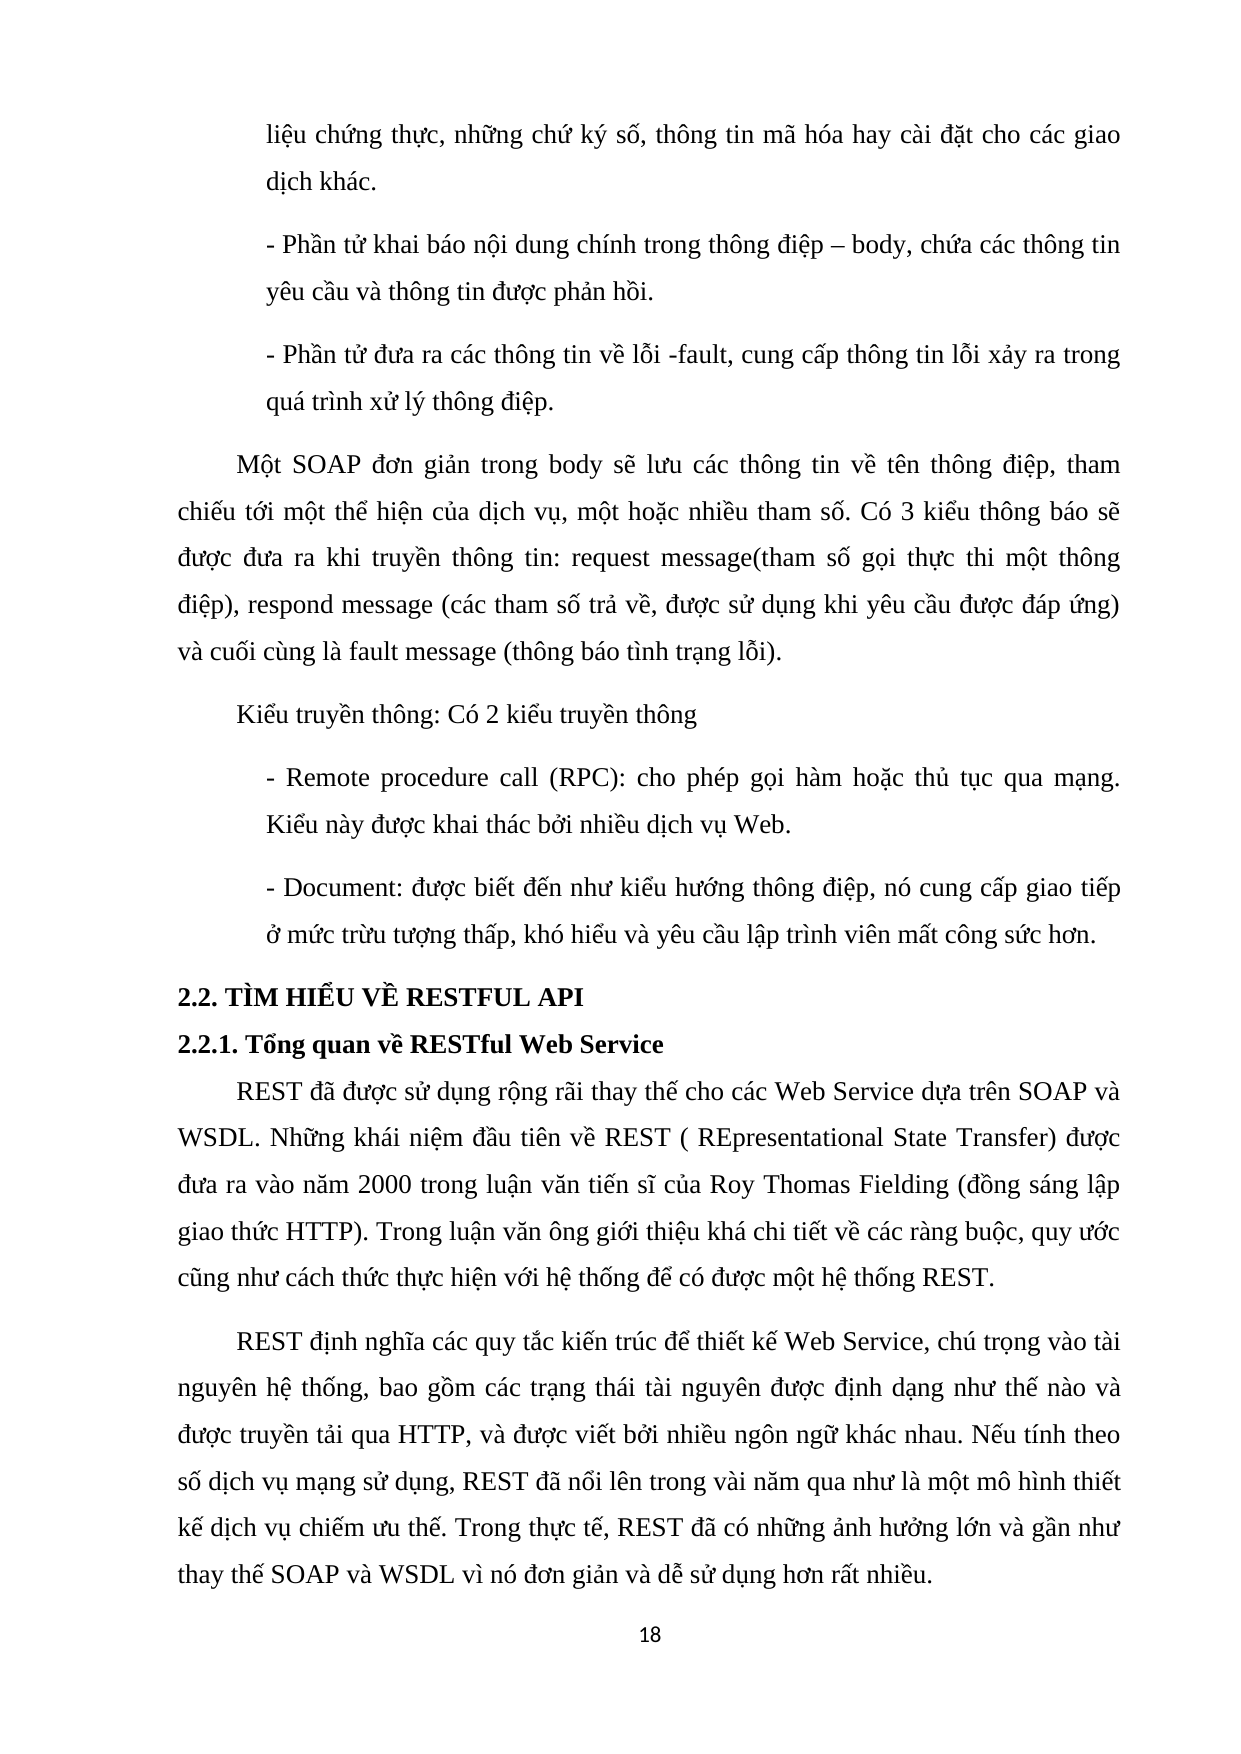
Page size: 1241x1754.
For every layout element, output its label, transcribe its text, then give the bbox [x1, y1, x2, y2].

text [266, 118, 1122, 196]
subtitle 2.2.1. Tổng quan về RESTful Web Service [177, 1028, 1122, 1059]
text REST đã được sử dụng rộng rãi thay thế cho các Web Service dựa trên SOAP và WSDL. Những khái niệm đầu tiên về REST ( REpresentational State Transfer) được đưa ra vào năm 2000 trong luận văn tiến sĩ của Roy Thomas Fielding (đồng sáng lập giao thức HTTP). Trong luận văn ông giới thiệu khá chi tiết về các ràng buộc, quy ước cũng như cách thức thực hiện với hệ thống để có được một hệ thống REST. [177, 1075, 1122, 1293]
text - Remote procedure call (RPC): cho phép gọi hàm hoặc thủ tục qua mạng. Kiểu này được khai thác bởi nhiều dịch vụ Web. [266, 761, 1122, 839]
text Một SOAP đơn giản trong body sẽ lưu các thông tin về tên thông điệp, tham chiếu tới một thể hiện của dịch vụ, một hoặc nhiều tham số. Có 3 kiểu thông báo sẽ được đưa ra khi truyền thông tin: request message(tham số gọi thực thi một thông điệp), respond message (các tham số trả về, được sử dụng khi yêu cầu được đáp ứng) và cuối cùng là fault message (thông báo tình trạng lỗi). [177, 448, 1122, 666]
text REST định nghĩa các quy tắc kiến trúc để thiết kế Web Service, chú trọng vào tài nguyên hệ thống, bao gồm các trạng thái tài nguyên được định dạng như thế nào và được truyền tải qua HTTP, và được viết bởi nhiều ngôn ngữ khác nhau. Nếu tính theo số dịch vụ mạng sử dụng, REST đã nổi lên trong vài năm qua như là một mô hình thiết kế dịch vụ chiếm ưu thế. Trong thực tế, REST đã có những ảnh hưởng lớn và gần như thay thế SOAP và WSDL vì nó đơn giản và dễ sử dụng hơn rất nhiều. [177, 1325, 1122, 1589]
text - Phần tử đưa ra các thông tin về lỗi -fault, cung cấp thông tin lỗi xảy ra trong quá trình xử lý thông điệp. [266, 338, 1122, 416]
text - Phần tử khai báo nội dung chính trong thông điệp – body, chứa các thông tin yêu cầu và thông tin được phản hồi. [266, 228, 1122, 306]
text - Document: được biết đến như kiểu hướng thông điệp, nó cung cấp giao tiếp ở mức trừu tượng thấp, khó hiểu và yêu cầu lập trình viên mất công sức hơn. [266, 871, 1122, 949]
text Kiểu truyền thông: Có 2 kiểu truyền thông [177, 698, 1122, 729]
subtitle 2.2. TÌM HIỂU VỀ RESTFUL API [177, 981, 1122, 1013]
